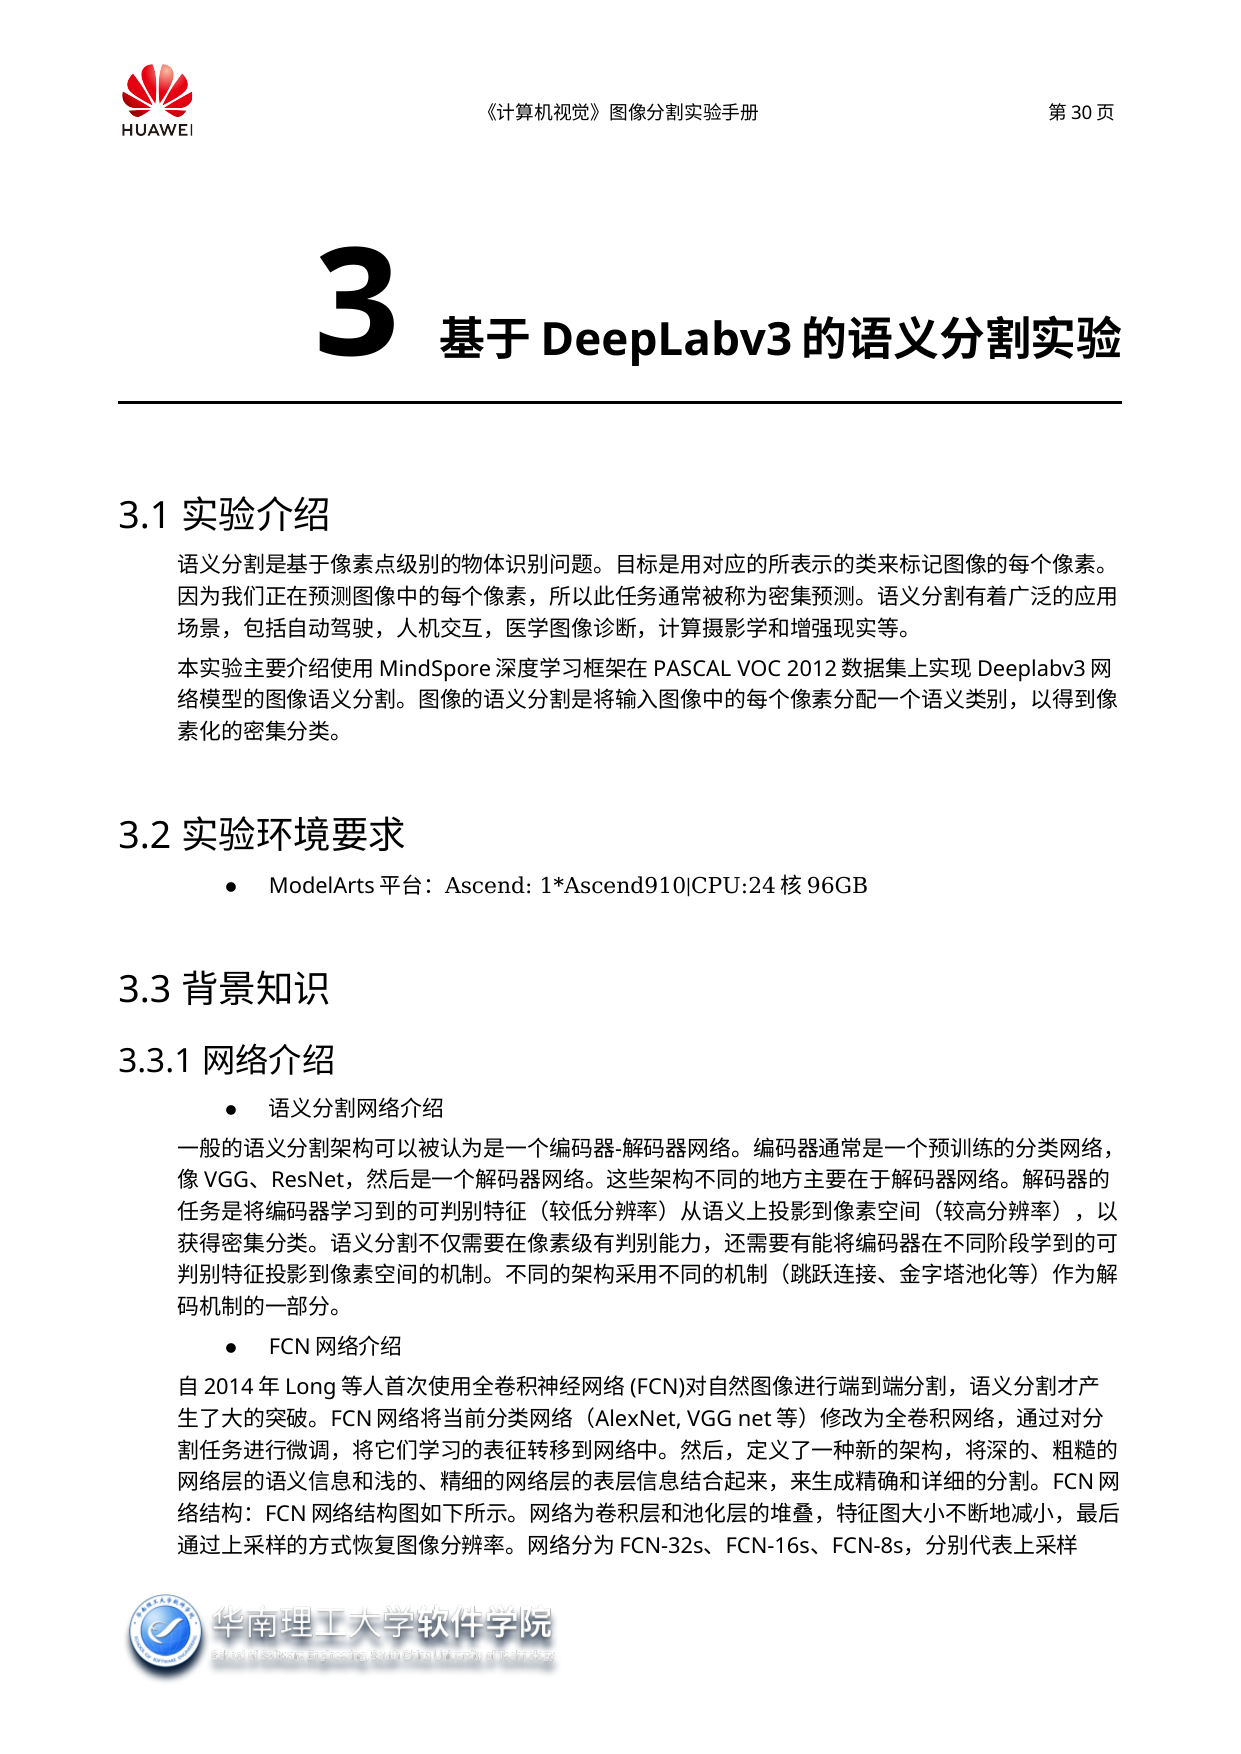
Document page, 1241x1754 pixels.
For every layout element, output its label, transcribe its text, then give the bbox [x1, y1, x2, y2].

text ModelArts平台：Ascend: 1*Ascend910|CPU:24核96GB [224, 868, 1122, 899]
subtitle 实验介绍 [118, 488, 1122, 539]
text 本实验主要介绍使用MindSpore深度学习框架在PASCAL VOC 2012数据集上实现Deeplabv3网络模型的图像语义分割。图像的语义分割是将输入图像中的每个像素分配一个语义类别，以得到像素化的密集分类。 [177, 651, 1122, 746]
text 语义分割网络介绍 [224, 1091, 1122, 1122]
subtitle 实验环境要求 [118, 808, 1122, 859]
subtitle 背景知识 [118, 962, 1122, 1013]
text 语义分割是基于像素点级别的物体识别问题。目标是用对应的所表示的类来标记图像的每个像素。因为我们正在预测图像中的每个像素，所以此任务通常被称为密集预测。语义分割有着广泛的应用场景，包括自动驾驶，人机交互，医学图像诊断，计算摄影学和增强现实等。 [177, 547, 1122, 642]
text FCN网络介绍 [224, 1329, 1122, 1361]
picture [122, 64, 193, 136]
text 一般的语义分割架构可以被认为是一个编码器-解码器网络。编码器通常是一个预训练的分类网络，像 VGG、ResNet，然后是一个解码器网络。这些架构不同的地方主要在于解码器网络。解码器的任务是将编码器学习到的可判别特征（较低分辨率）从语义上投影到像素空间（较高分辨率），以获得密集分类。语义分割不仅需要在像素级有判别能力，还需要有能将编码器在不同阶段学到的可判别特征投影到像素空间的机制。不同的架构采用不同的机制（跳跃连接、金字塔池化等）作为解码机制的一部分。 [177, 1131, 1122, 1321]
picture [127, 1594, 557, 1672]
subtitle 网络介绍 [118, 1034, 1122, 1082]
subtitle 基于DeepLabv3的语义分割实验 [118, 195, 1122, 401]
